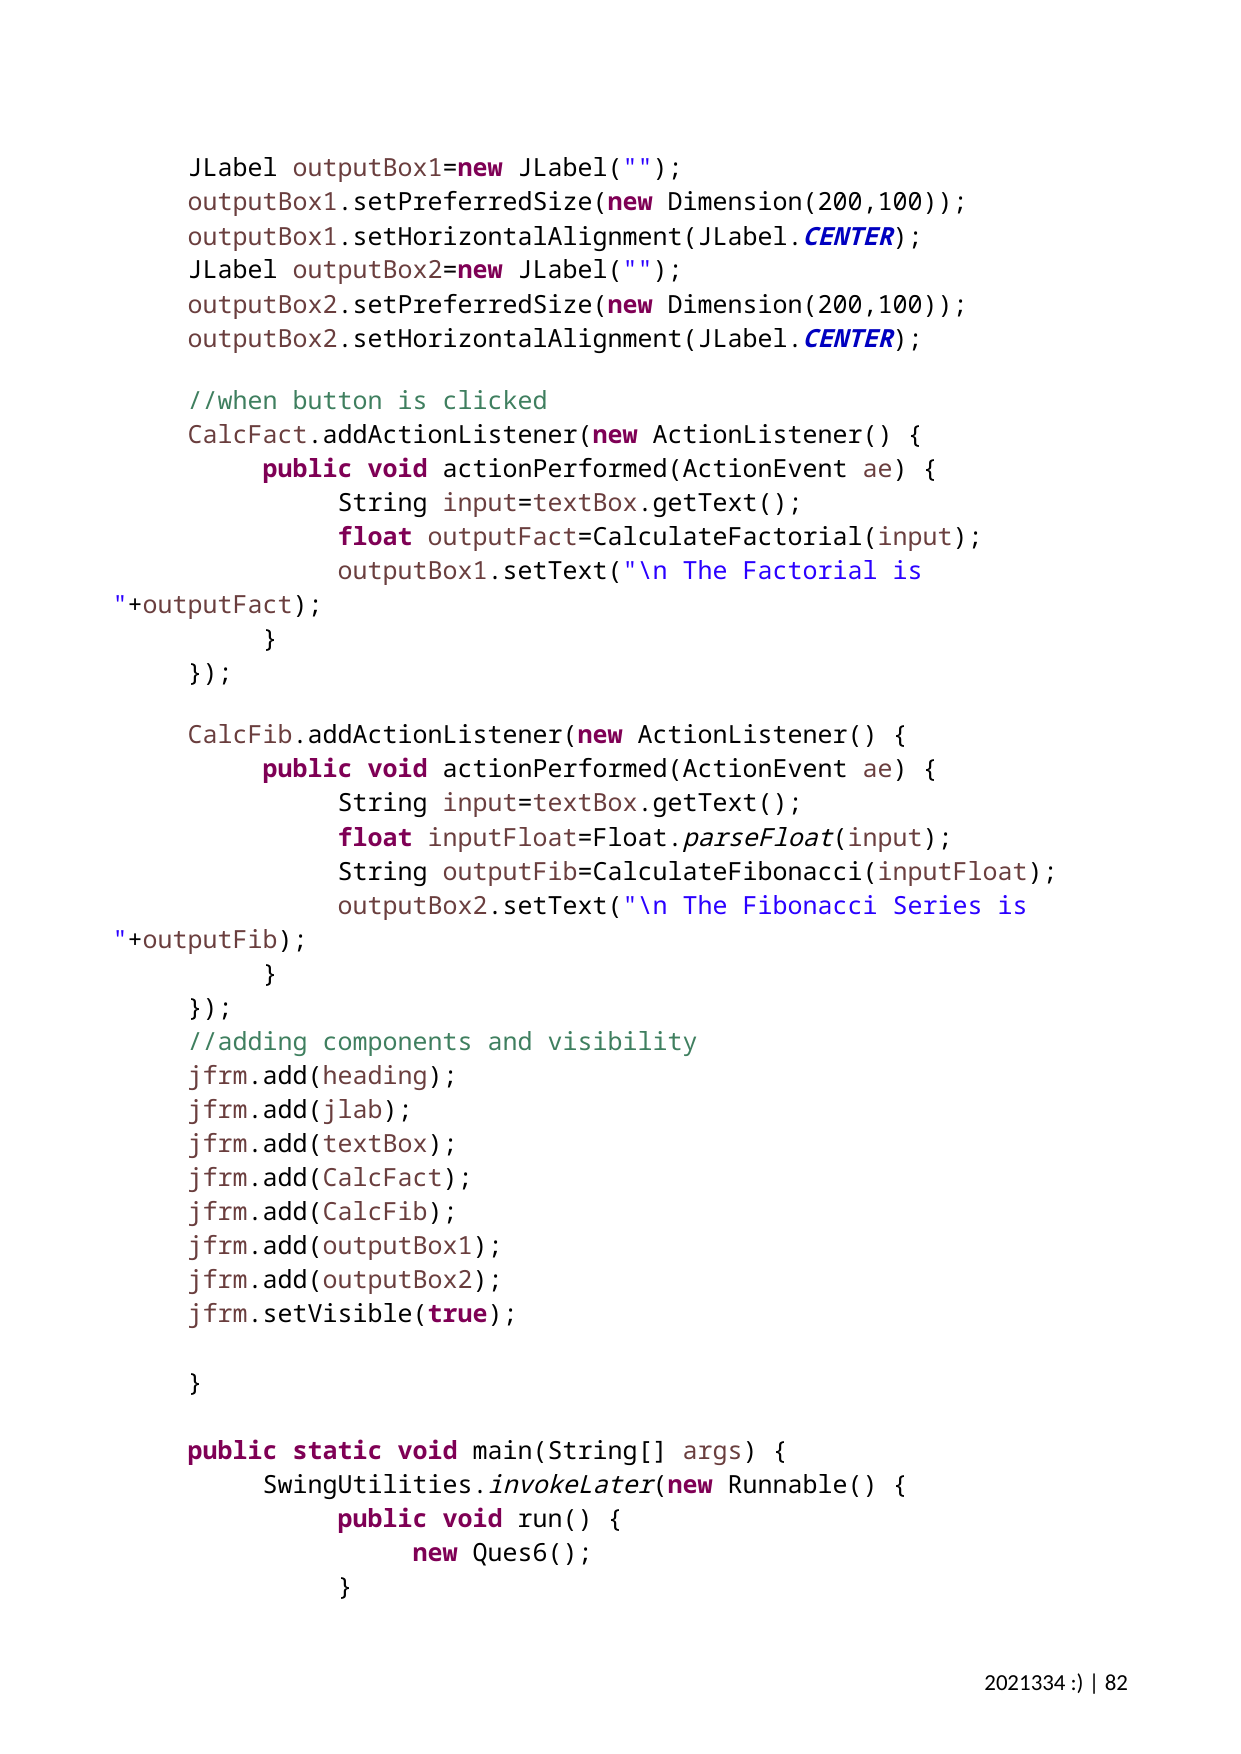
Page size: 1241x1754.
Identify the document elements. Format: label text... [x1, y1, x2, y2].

text String input=textBox.getText(); [112, 484, 1128, 519]
text jfrm.add(outputBox2); [112, 1262, 1128, 1296]
text jfrm.add(textBox); [112, 1126, 1128, 1160]
text new Ques6(); [112, 1534, 1128, 1568]
text }); [112, 655, 1128, 689]
text SwingUtilities.invokeLater(new Runnable() { [112, 1466, 1128, 1500]
text public void actionPerformed(ActionEvent ae) { [112, 451, 1128, 484]
text //adding components and visibility [112, 1023, 1128, 1058]
text } [112, 955, 1128, 989]
text outputBox1.setHorizontalAlignment(JLabel.CENTER); [112, 218, 1128, 252]
text jfrm.add(outputBox1); [112, 1228, 1128, 1262]
text String input=textBox.getText(); [112, 785, 1128, 819]
text public void run() { [112, 1500, 1128, 1534]
text JLabel outputBox2=new JLabel(""); [112, 252, 1128, 286]
text CalcFib.addActionListener(new ActionListener() { [112, 717, 1128, 751]
text } [112, 621, 1128, 655]
text CalcFact.addActionListener(new ActionListener() { [112, 416, 1128, 451]
text outputBox2.setText("\n The Fibonacci Series is "+outputFib); [112, 887, 1128, 955]
text } [112, 1568, 1128, 1603]
text jfrm.add(CalcFib); [112, 1194, 1128, 1228]
text outputBox1.setPreferredSize(new Dimension(200,100)); [112, 184, 1128, 218]
text jfrm.add(heading); [112, 1058, 1128, 1092]
text float inputFloat=Float.parseFloat(input); [112, 819, 1128, 853]
text } [112, 1364, 1128, 1398]
text jfrm.setVisible(true); [112, 1296, 1128, 1330]
text JLabel outputBox1=new JLabel(""); [112, 150, 1128, 184]
text //when button is clicked [112, 382, 1128, 416]
text public static void main(String[] args) { [112, 1432, 1128, 1466]
text String outputFib=CalculateFibonacci(inputFloat); [112, 853, 1128, 887]
text }); [112, 989, 1128, 1023]
text public void actionPerformed(ActionEvent ae) { [112, 751, 1128, 785]
text outputBox1.setText("\n The Factorial is "+outputFact); [112, 553, 1128, 621]
text outputBox2.setHorizontalAlignment(JLabel.CENTER); [112, 320, 1128, 354]
text jfrm.add(CalcFact); [112, 1160, 1128, 1194]
text float outputFact=CalculateFactorial(input); [112, 519, 1128, 553]
text jfrm.add(jlab); [112, 1092, 1128, 1126]
text outputBox2.setPreferredSize(new Dimension(200,100)); [112, 286, 1128, 320]
